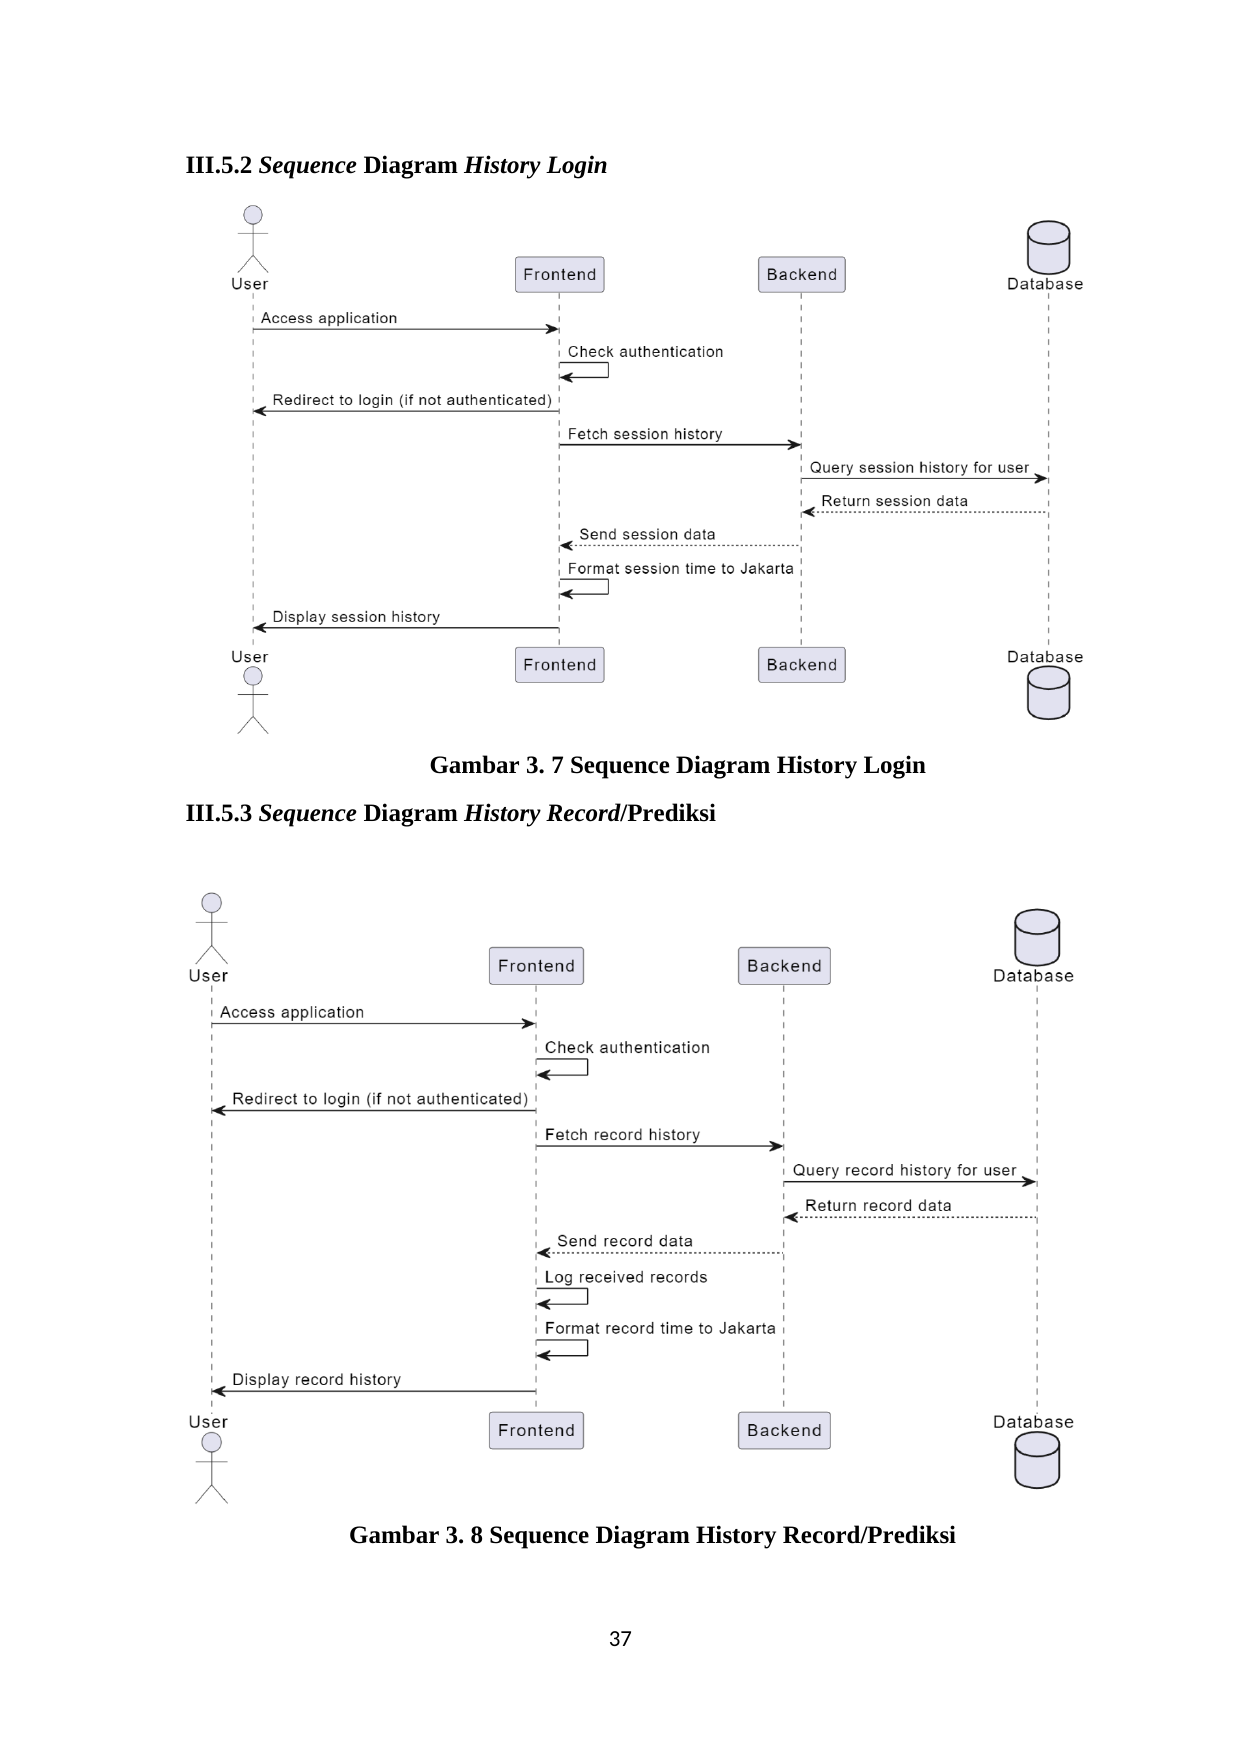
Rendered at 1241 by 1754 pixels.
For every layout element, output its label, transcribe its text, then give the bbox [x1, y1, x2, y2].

subtitle Sequence Diagram History Login [185, 150, 1090, 179]
picture [182, 886, 1082, 1511]
picture [225, 199, 1091, 741]
